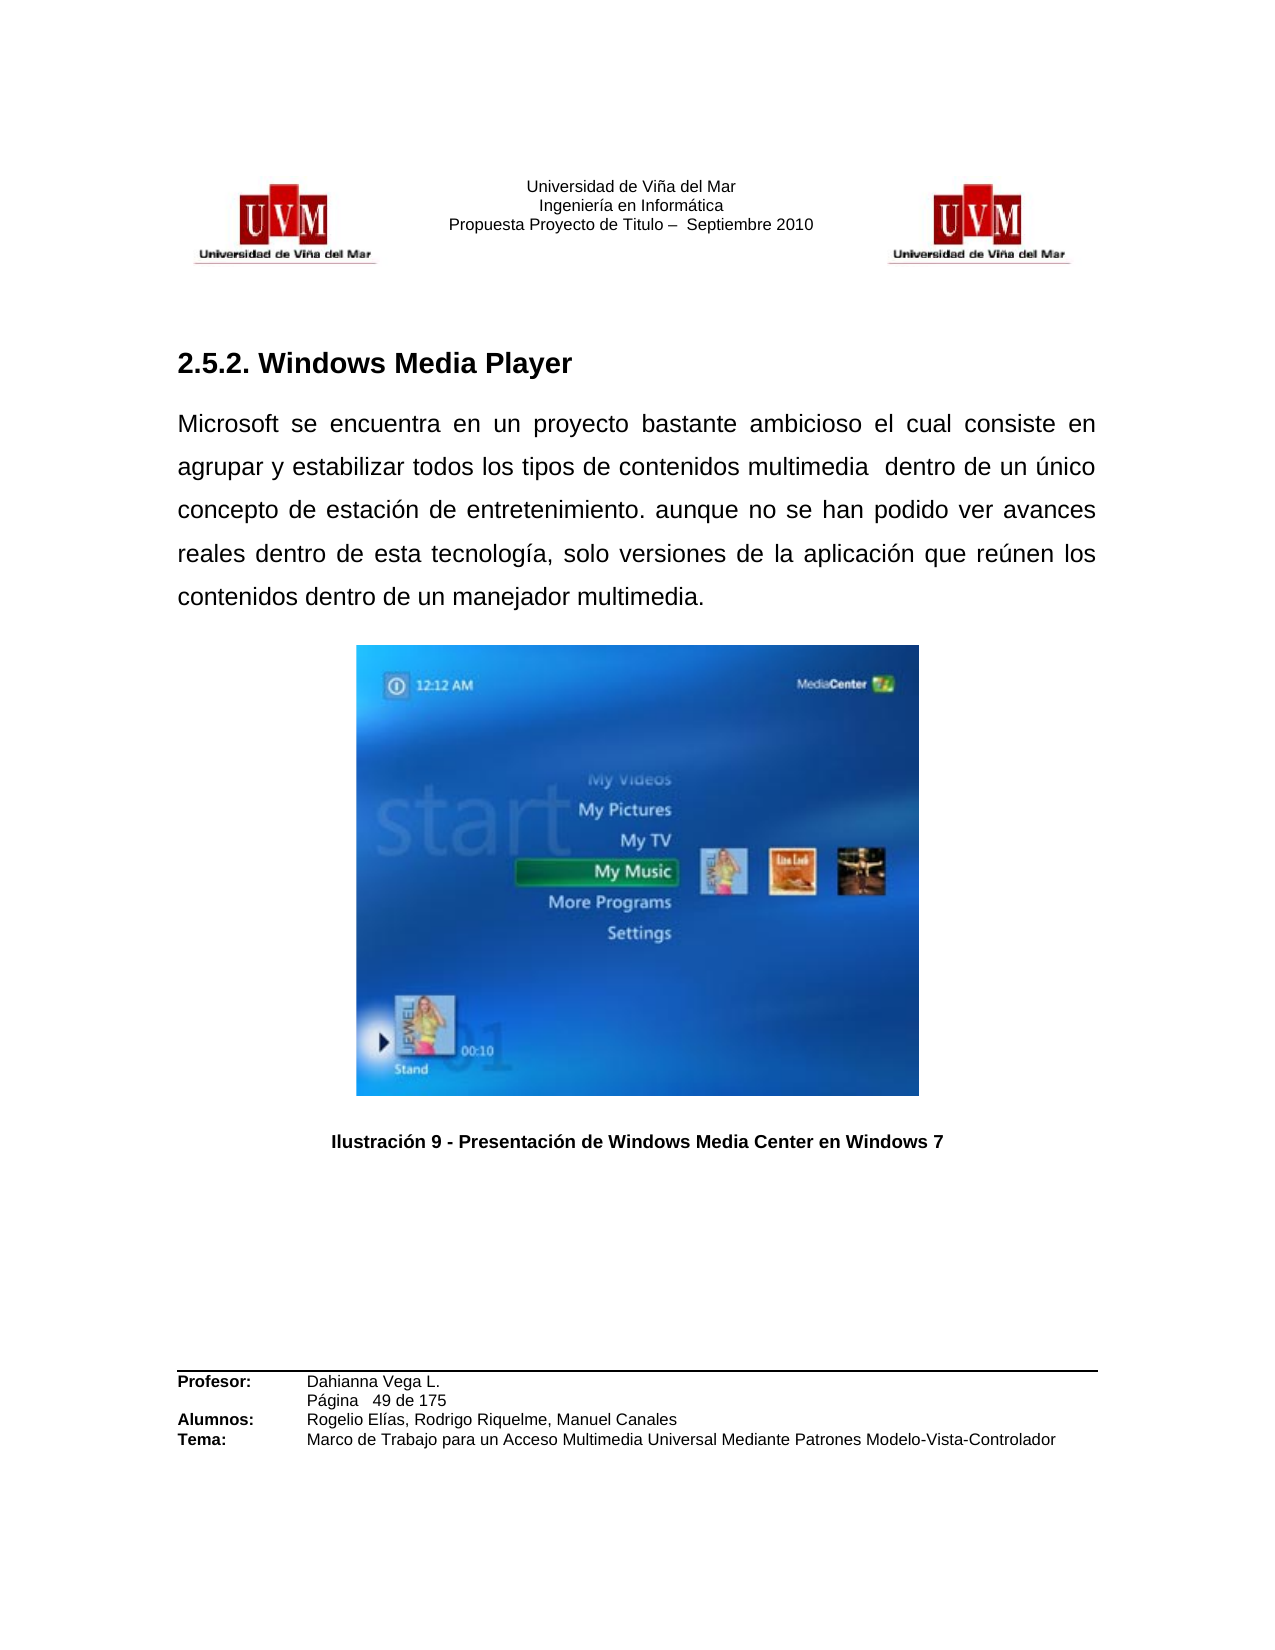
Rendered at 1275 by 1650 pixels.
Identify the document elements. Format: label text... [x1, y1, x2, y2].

picture [356, 645, 919, 1096]
text Microsoft se encuentra en un proyecto bastante ambicioso el cual consiste en agrupar y estabilizar todos los tipos de contenidos multimedia dentro de un único concepto de estación de entretenimiento. aunque no se han podido ver avances reales dentro de esta tecnología, solo versiones de la aplicación que reúnen los contenidos dentro de un manejador multimedia. [177, 409, 1098, 610]
text Ilustración 9 - Presentación de Windows Media Center en Windows 7 [177, 1131, 1098, 1152]
picture [871, 176, 1084, 267]
subtitle 2.5.2. Windows Media Player [177, 346, 1098, 380]
picture [177, 176, 390, 267]
